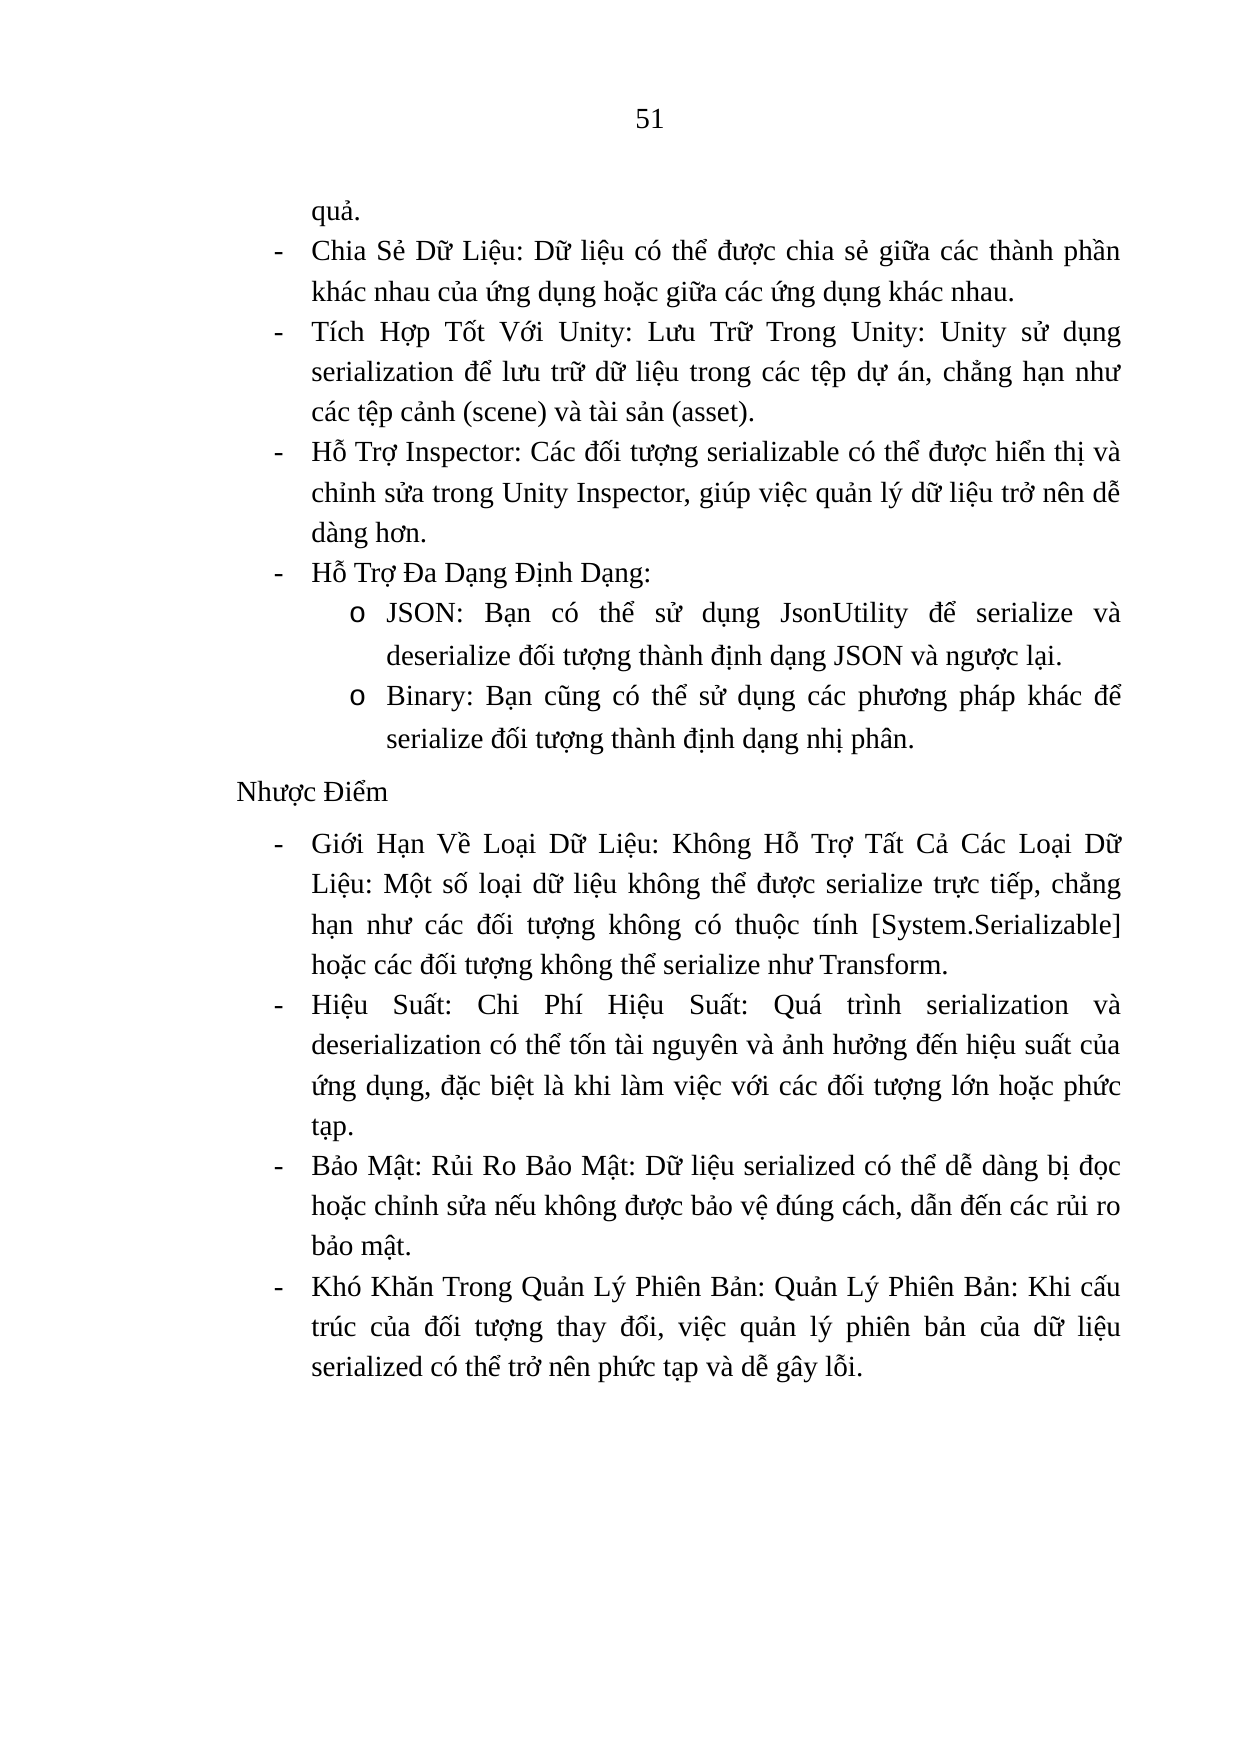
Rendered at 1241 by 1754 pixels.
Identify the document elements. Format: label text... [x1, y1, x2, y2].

list Tích Hợp Tốt Với Unity: Lưu Trữ Trong Unity: Unity sử dụng serialization để lưu trữ dữ liệu trong các tệp dự án, chẳng hạn như các tệp cảnh (scene) và tài sản (asset). [274, 314, 1122, 428]
list Hỗ Trợ Đa Dạng Định Dạng: [274, 555, 1122, 589]
list Khó Khăn Trong Quản Lý Phiên Bản: Quản Lý Phiên Bản: Khi cấu trúc của đối tượng thay đổi, việc quản lý phiên bản của dữ liệu serialized có thể trở nên phức tạp và dễ gây lỗi. [274, 1269, 1122, 1383]
list Chia Sẻ Dữ Liệu: Dữ liệu có thể được chia sẻ giữa các thành phần khác nhau của ứng dụng hoặc giữa các ứng dụng khác nhau. [274, 233, 1122, 307]
list JSON: Bạn có thể sử dụng JsonUtility để serialize và deserialize đối tượng thành định dạng JSON và ngược lại. [349, 595, 1122, 672]
list Giới Hạn Về Loại Dữ Liệu: Không Hỗ Trợ Tất Cả Các Loại Dữ Liệu: Một số loại dữ liệu không thể được serialize trực tiếp, chẳng hạn như các đối tượng không có thuộc tính [System.Serializable] hoặc các đối tượng không thể serialize như Transform. [274, 826, 1122, 981]
list Binary: Bạn cũng có thể sử dụng các phương pháp khác để serialize đối tượng thành định dạng nhị phân. [349, 678, 1122, 754]
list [274, 193, 1122, 227]
list Hỗ Trợ Inspector: Các đối tượng serializable có thể được hiển thị và chỉnh sửa trong Unity Inspector, giúp việc quản lý dữ liệu trở nên dễ dàng hơn. [274, 434, 1122, 548]
list Hiệu Suất: Chi Phí Hiệu Suất: Quá trình serialization và deserialization có thể tốn tài nguyên và ảnh hưởng đến hiệu suất của ứng dụng, đặc biệt là khi làm việc với các đối tượng lớn hoặc phức tạp. [274, 987, 1122, 1141]
text Nhược Điểm [177, 774, 1122, 807]
list Bảo Mật: Rủi Ro Bảo Mật: Dữ liệu serialized có thể dễ dàng bị đọc hoặc chỉnh sửa nếu không được bảo vệ đúng cách, dẫn đến các rủi ro bảo mật. [274, 1148, 1122, 1262]
